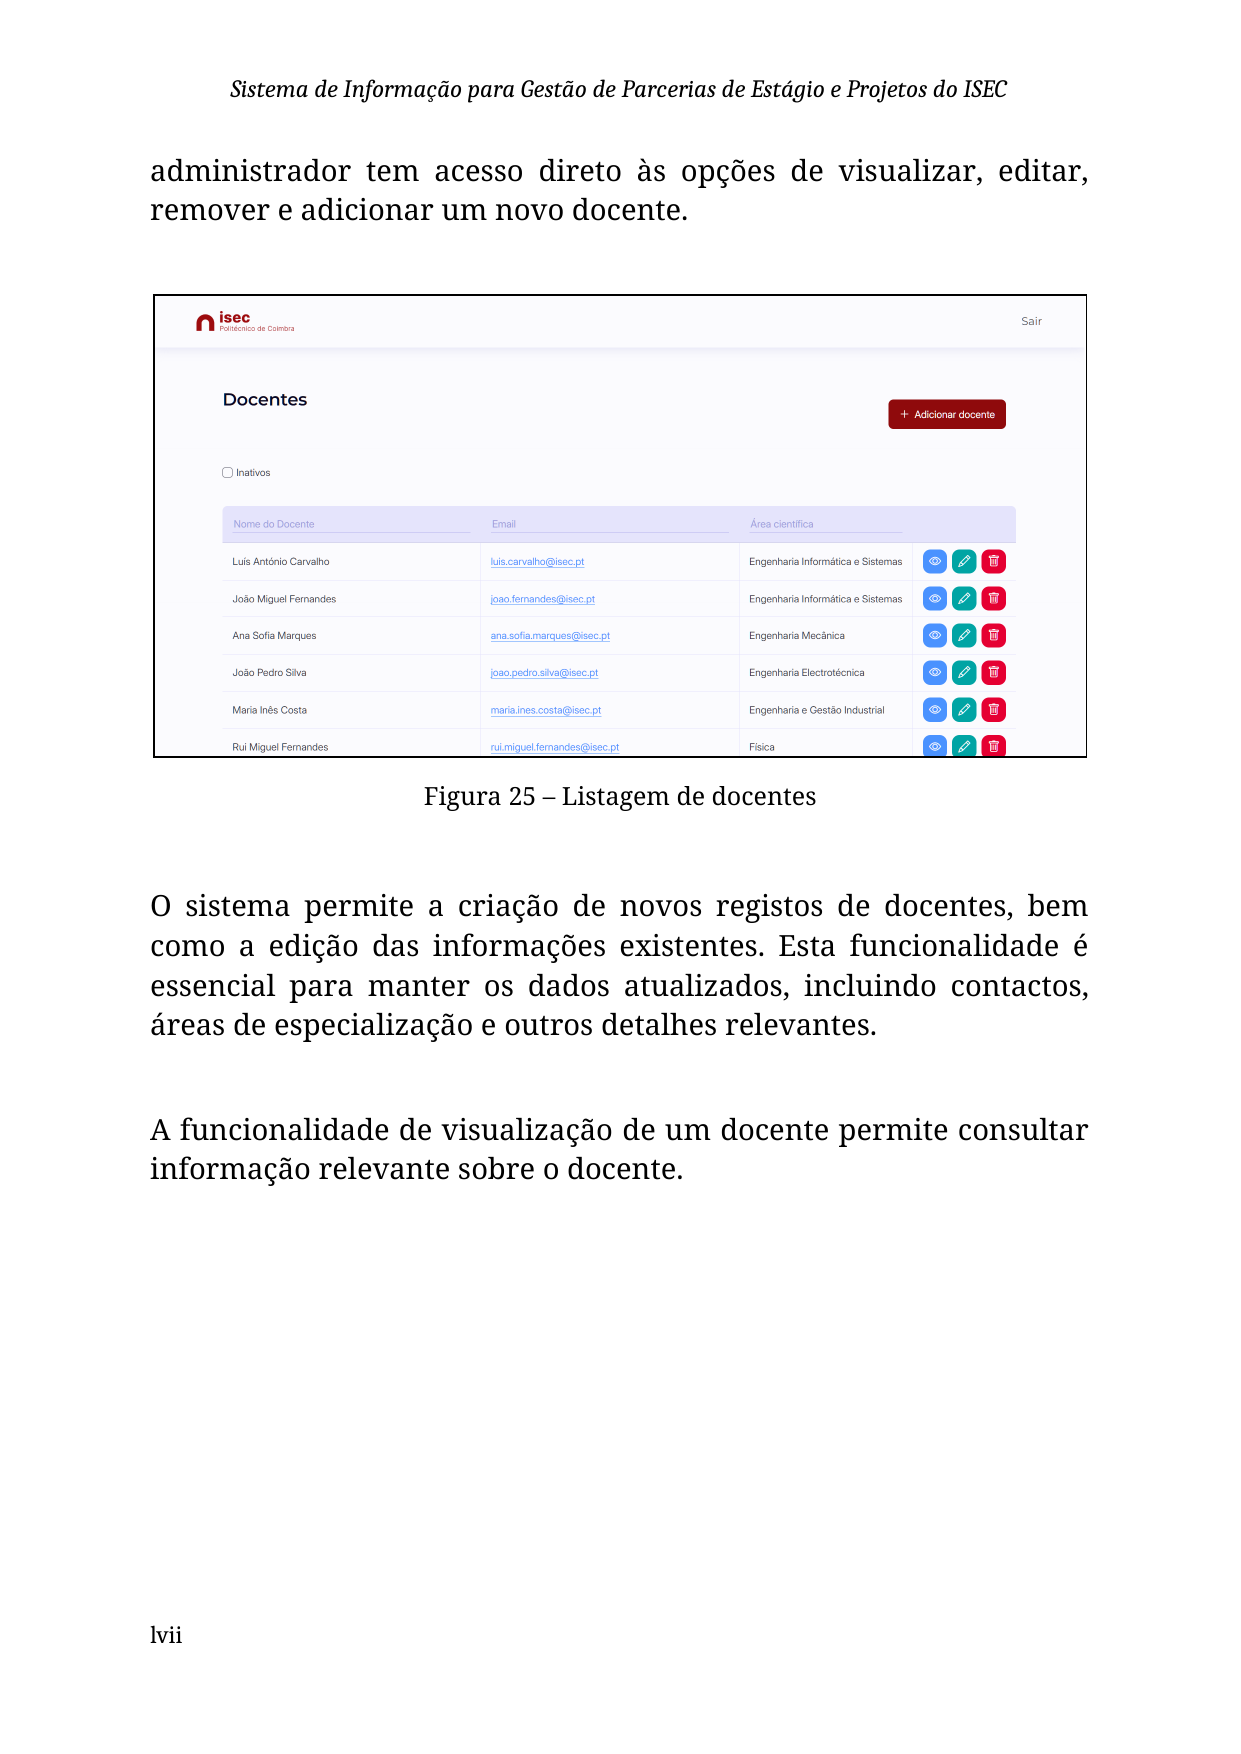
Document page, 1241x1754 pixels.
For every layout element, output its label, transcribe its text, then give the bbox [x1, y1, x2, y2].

picture [155, 296, 1086, 756]
text Figura 25 – Listagem de docentes [150, 778, 1090, 812]
text A funcionalidade de visualização de um docente permite consultar informação relevante sobre o docente. [150, 1109, 1090, 1188]
text O sistema permite a criação de novos registos de docentes, bem como a edição das informações existentes. Esta funcionalidade é essencial para manter os dados atualizados, incluindo contactos, áreas de especialização e outros detalhes relevantes. [150, 886, 1090, 1044]
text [150, 150, 1090, 229]
